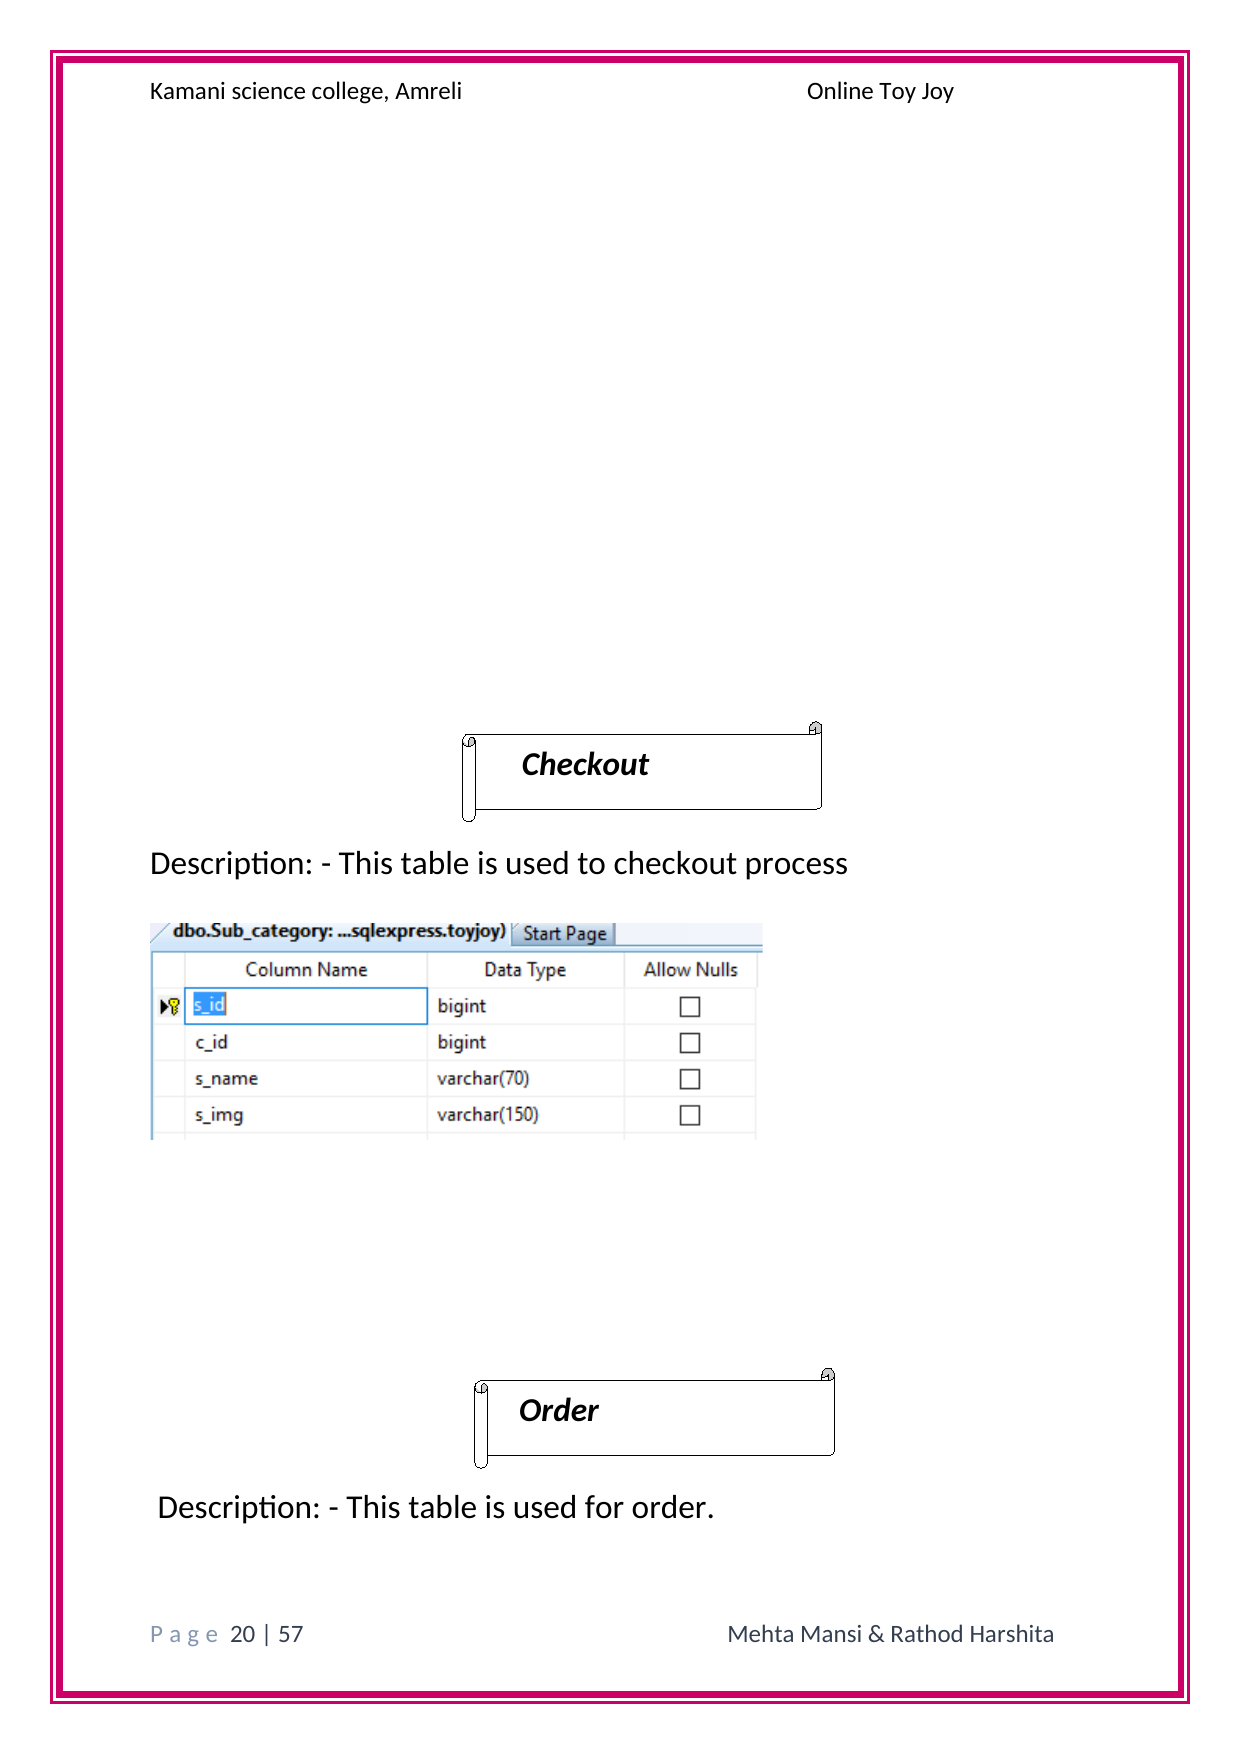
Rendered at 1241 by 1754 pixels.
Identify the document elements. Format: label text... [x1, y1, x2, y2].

text Description: - This table is used to checkout process [150, 842, 1090, 883]
picture [150, 923, 763, 1140]
text Description: - This table is used for order. [150, 1486, 1090, 1526]
